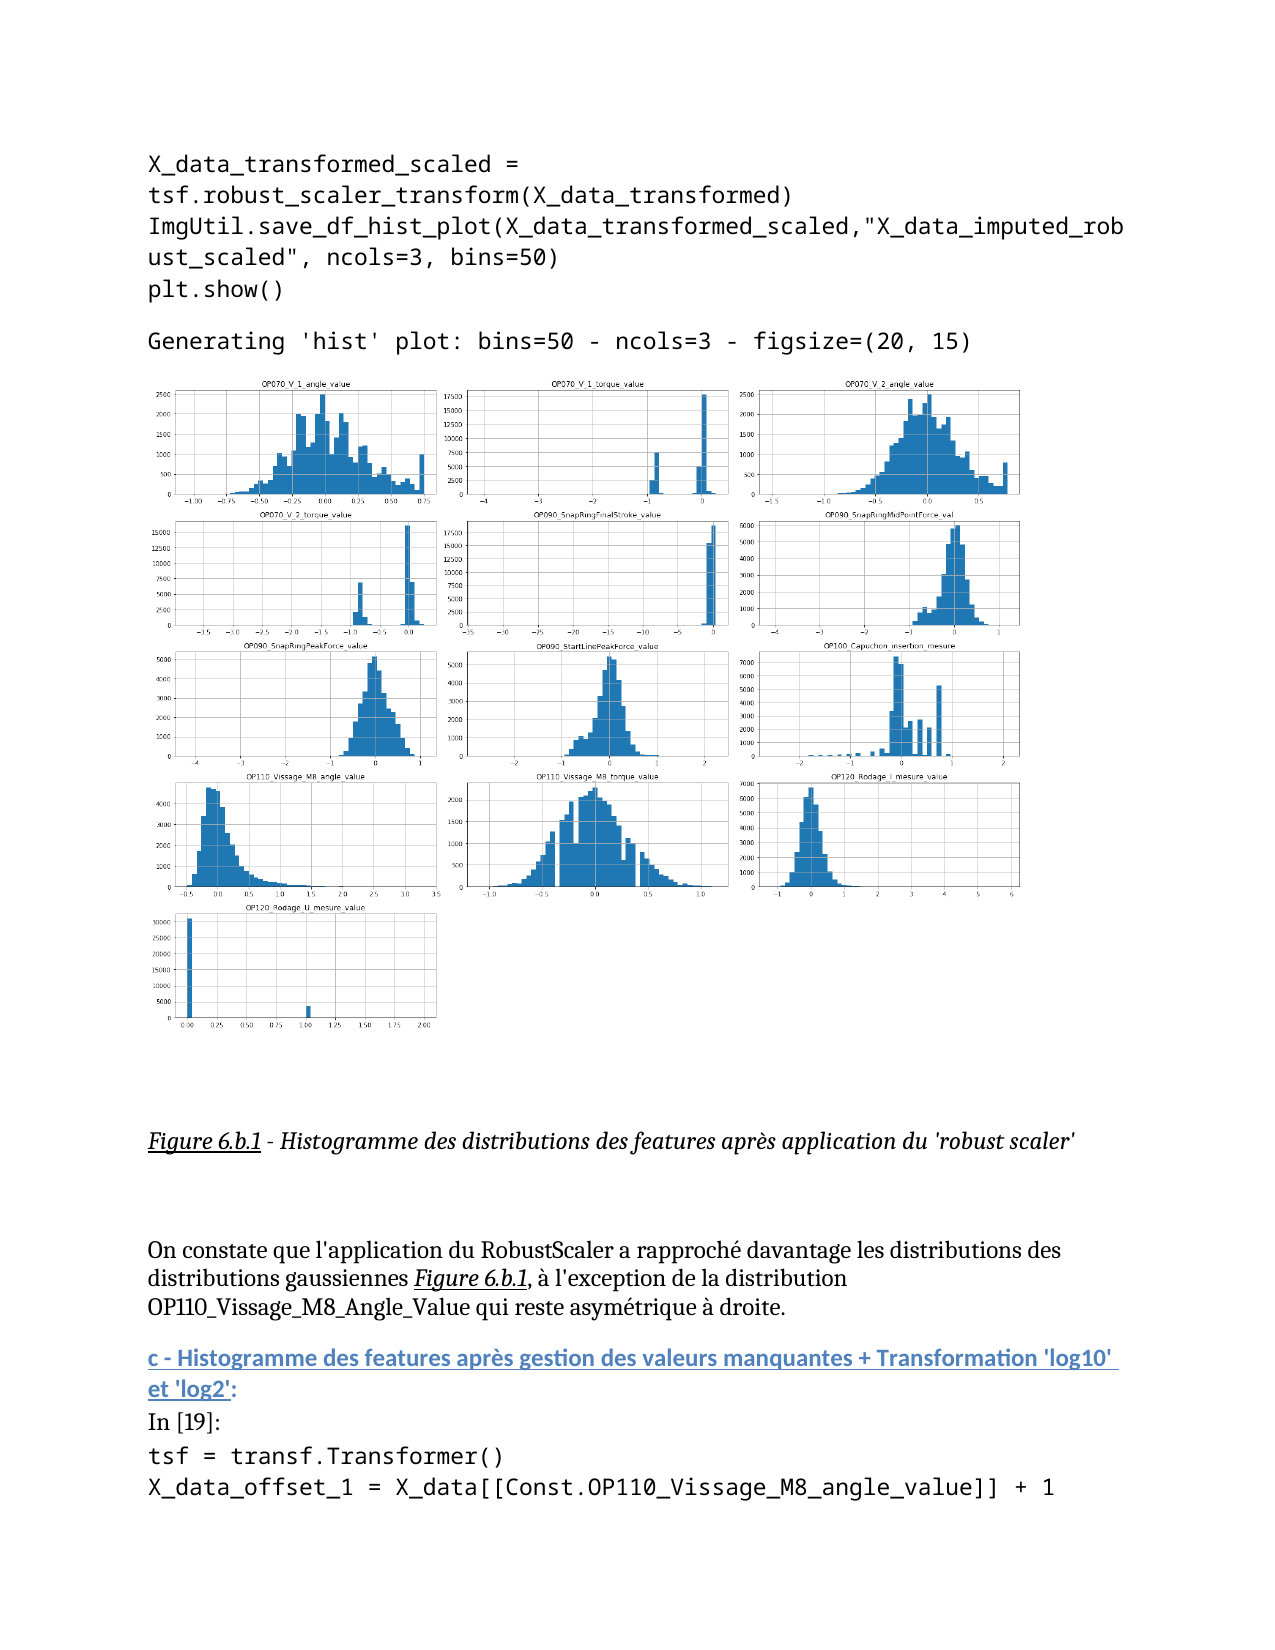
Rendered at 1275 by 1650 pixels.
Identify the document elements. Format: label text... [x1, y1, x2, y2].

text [148, 1440, 1127, 1502]
text Figure 6.b.1 - Histogramme des distributions des features après application du 'robust scaler' [148, 1127, 1127, 1156]
text On constate que l'application du RobustScaler a rapproché davantage les distributions des distributions gaussiennes Figure 6.b.1, à l'exception de la distribution OP110_Vissage_M8_Angle_Value qui reste asymétrique à droite. [148, 1236, 1127, 1322]
text Generating 'hist' plot: bins=50 - ncols=3 - figsize=(20, 15) [148, 325, 1127, 356]
picture [147, 376, 1023, 1032]
text In [19]: [148, 1407, 1127, 1436]
text X_data_transformed_scaled = tsf.robust_scaler_transform(X_data_transformed) ImgUtil.save_df_hist_plot(X_data_transformed_scaled,"X_data_imputed_robust_scaled", ncols=3, bins=50) plt.show() [148, 148, 1127, 304]
subtitle c - Histogramme des features après gestion des valeurs manquantes + Transformation 'log10' et 'log2': [148, 1343, 1127, 1404]
